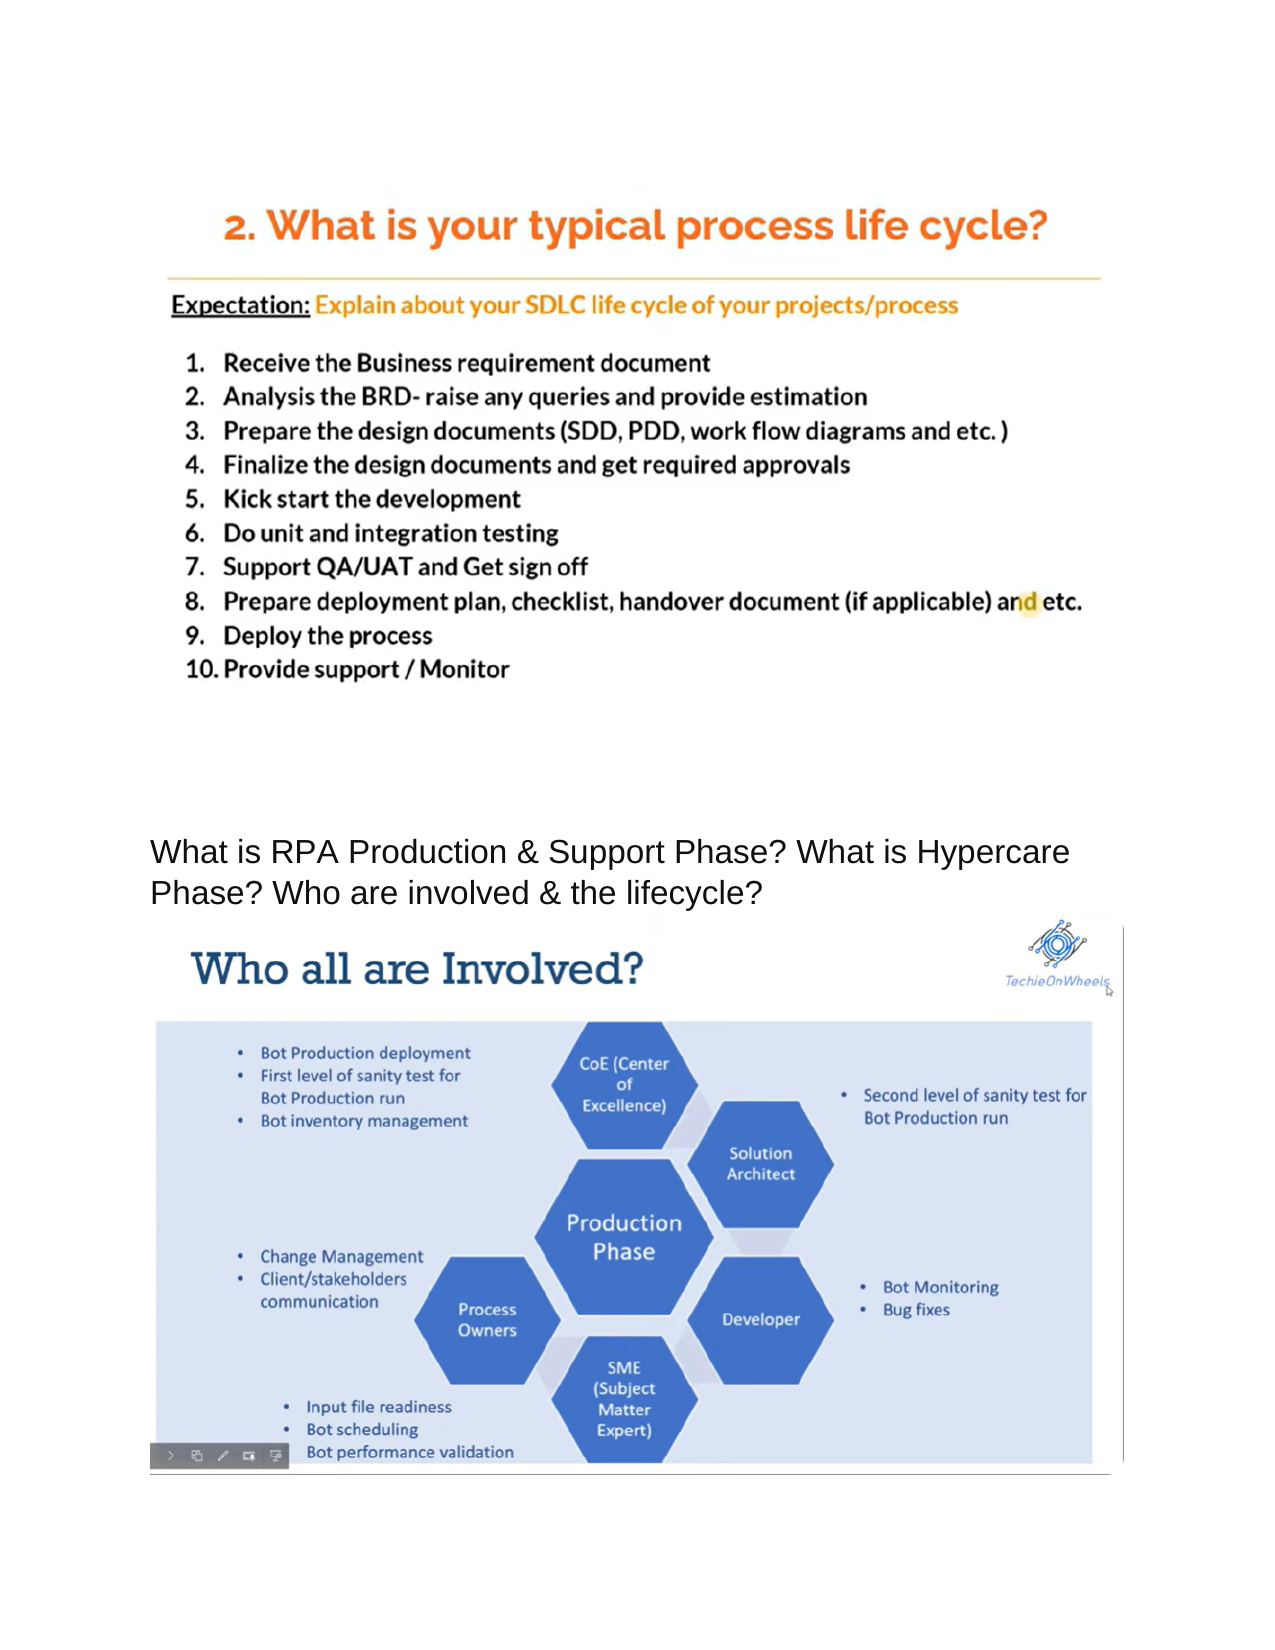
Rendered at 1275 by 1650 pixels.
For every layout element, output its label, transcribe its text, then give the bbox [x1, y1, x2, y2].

picture [150, 150, 1125, 720]
subtitle What is RPA Production & Support Phase? What is Hypercare Phase? Who are involved & the lifecycle? [150, 832, 1125, 912]
picture [150, 914, 1125, 1480]
